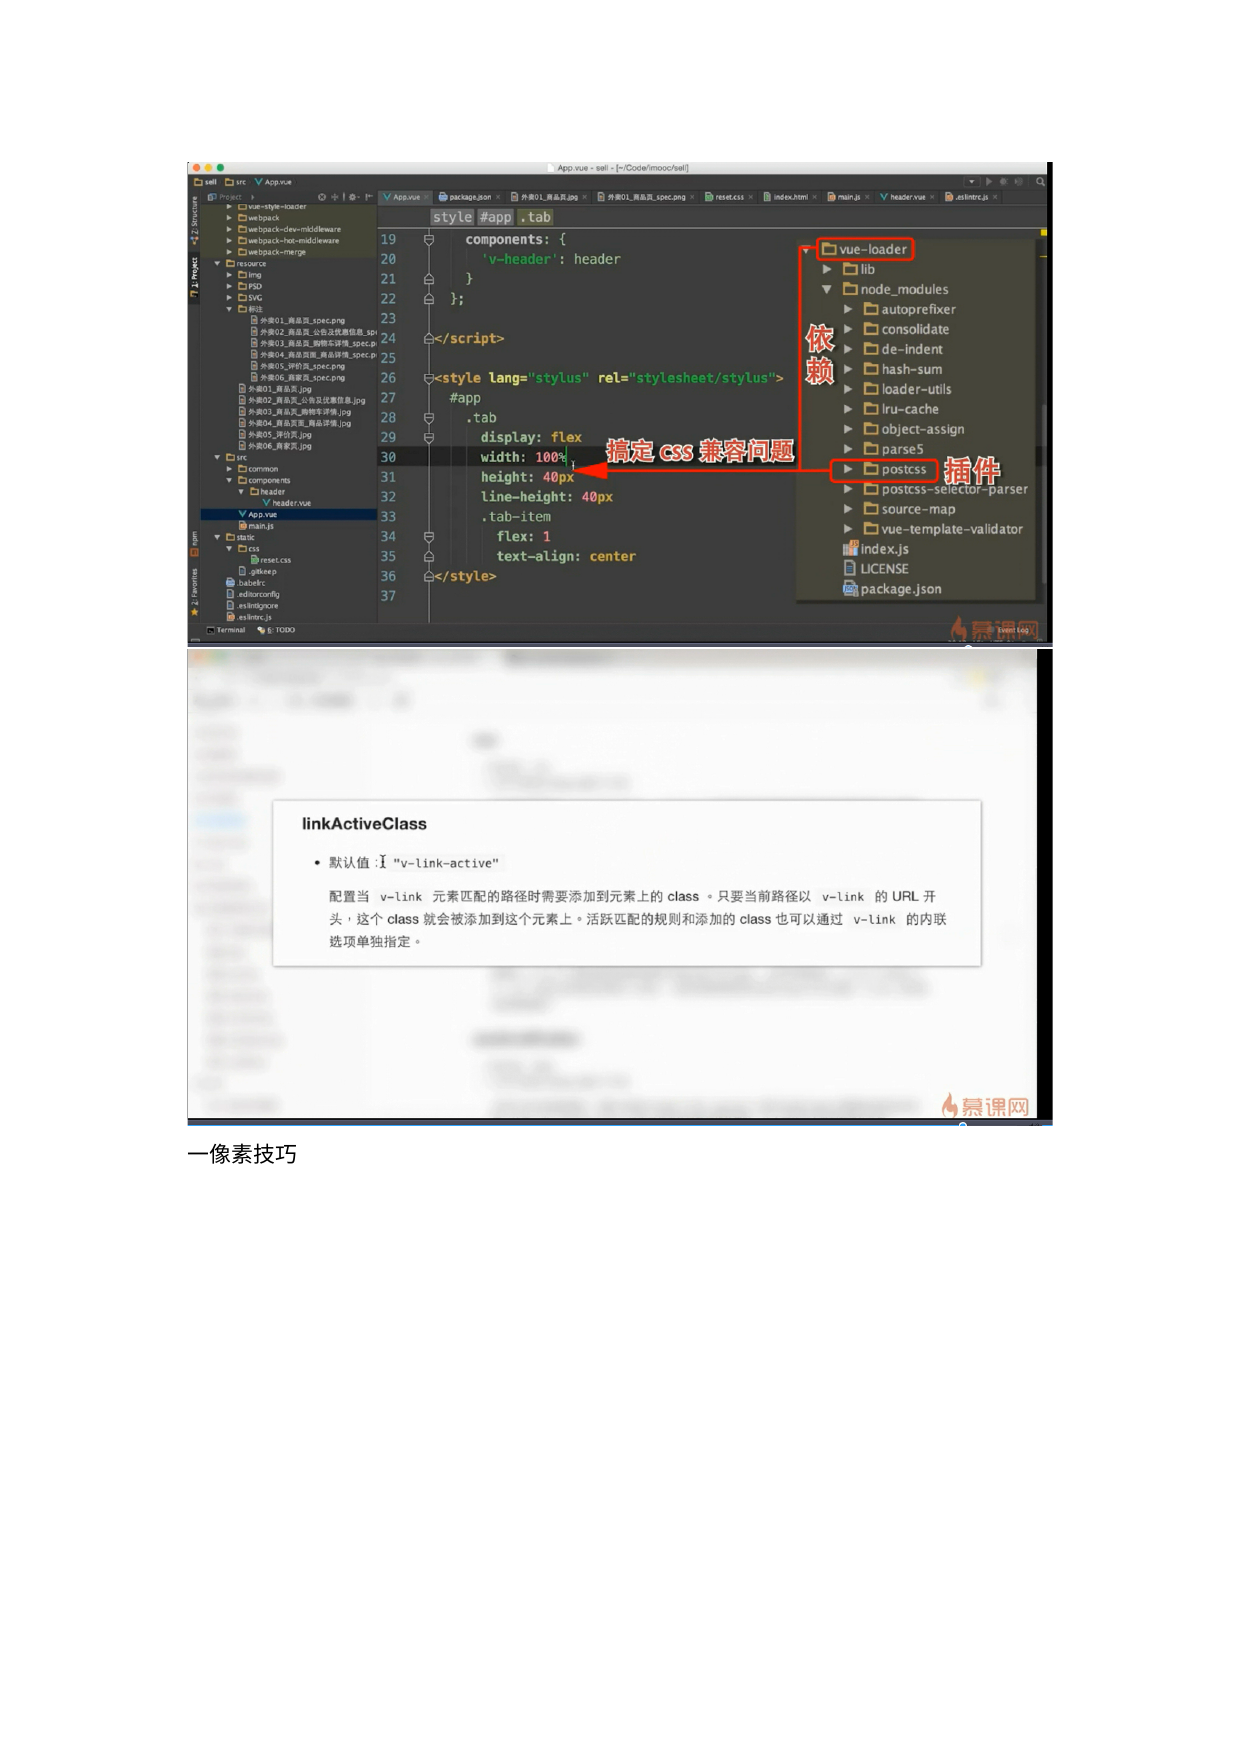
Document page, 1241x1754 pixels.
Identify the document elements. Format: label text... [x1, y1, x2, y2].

picture [187, 162, 1053, 647]
text 一像素技巧 [187, 1137, 1053, 1169]
picture [187, 649, 1053, 1126]
